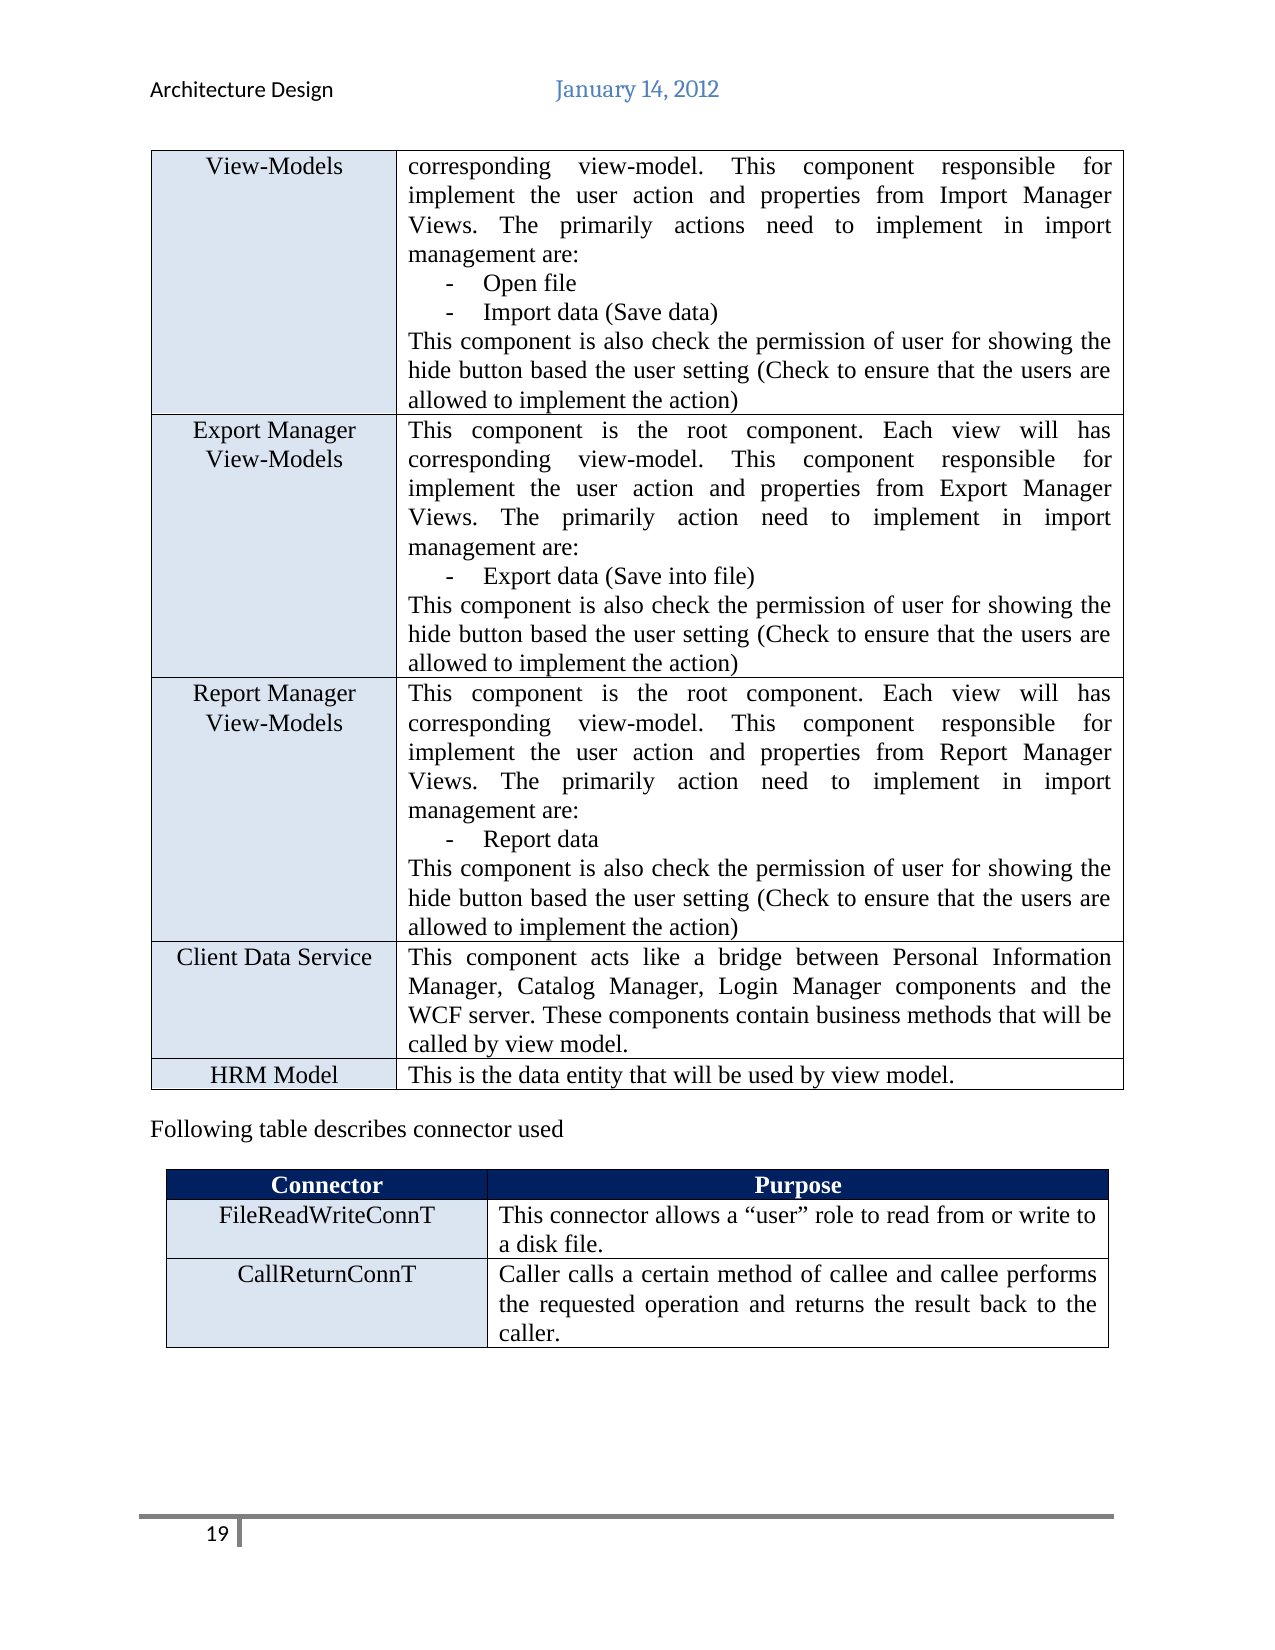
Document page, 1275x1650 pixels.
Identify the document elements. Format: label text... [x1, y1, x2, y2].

table_cell This connector allows a “user” role to read from or write to a disk file. [488, 1200, 1108, 1258]
table_cell CallReturnConnT [167, 1259, 487, 1347]
table_cell Client Data Service [152, 942, 396, 1058]
table_cell FileReadWriteConnT [167, 1200, 487, 1258]
table_cell This component is the root component. Each view will has corresponding view-model. This component responsible for implement the user action and properties from Export Manager Views. The primarily action need to implement in import management are: Export data (Save into file) This component is also check the permission of user for showing the hide button based the user setting (Check to ensure that the users are allowed to implement the action) [397, 415, 1123, 677]
table_cell Export Manager View-Models [152, 415, 396, 677]
table_cell Caller calls a certain method of callee and callee performs the requested operation and returns the result back to the caller. [488, 1259, 1108, 1347]
table_cell Report Manager View-Models [152, 678, 396, 941]
table_header Connector [167, 1170, 487, 1199]
text Following table describes connector used [150, 1114, 1125, 1143]
table_cell This component is the root component. Each view will has corresponding view-model. This component responsible for implement the user action and properties from Report Manager Views. The primarily action need to implement in import management are: Report data This component is also check the permission of user for showing the hide button based the user setting (Check to ensure that the users are allowed to implement the action) [397, 678, 1123, 941]
table_cell This is the data entity that will be used by view model. [397, 1059, 1123, 1088]
table_cell This component acts like a bridge between Personal Information Manager, Catalog Manager, Login Manager components and the WCF server. These components contain business methods that will be called by view model. [397, 942, 1123, 1058]
table_header Purpose [488, 1170, 1108, 1199]
table_cell HRM Model [152, 1059, 396, 1088]
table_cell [152, 151, 396, 413]
